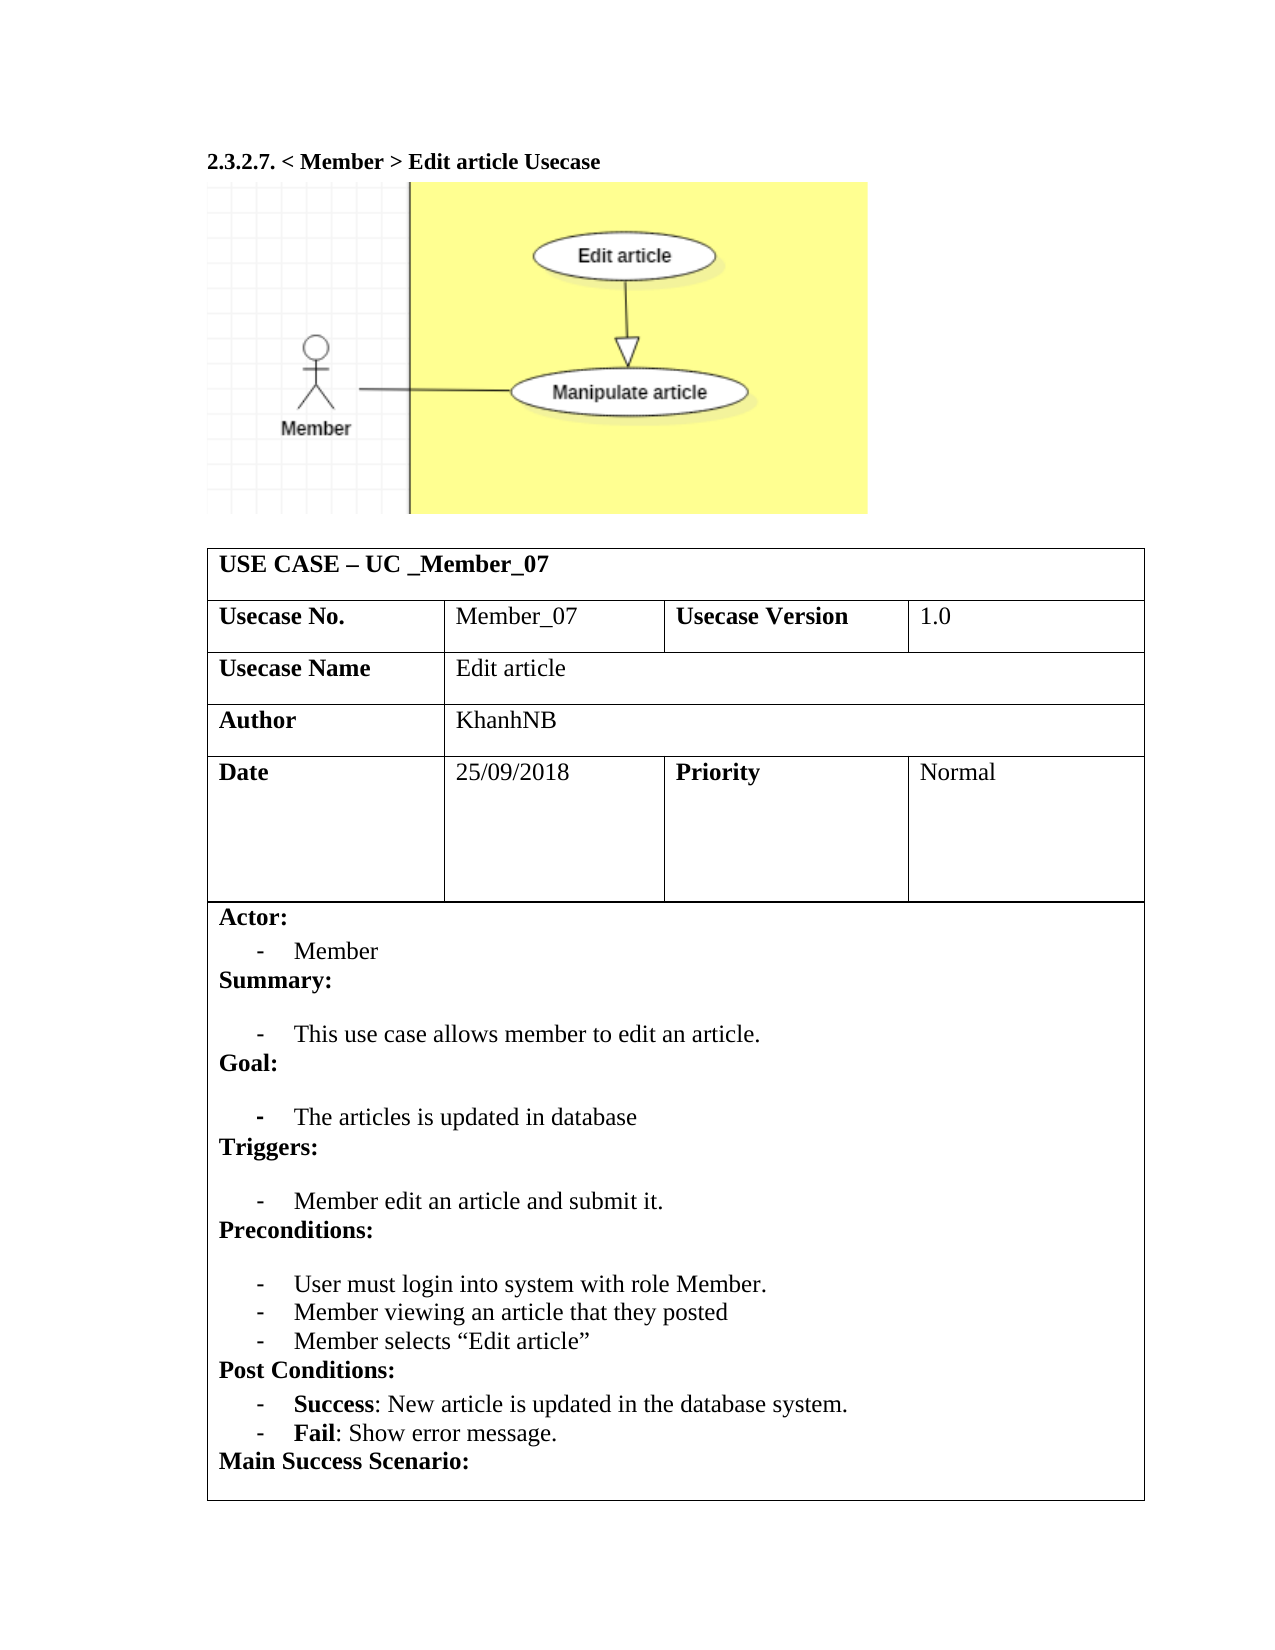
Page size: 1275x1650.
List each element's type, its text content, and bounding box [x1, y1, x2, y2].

table_cell 1.0 [909, 601, 1144, 652]
table_cell Date [208, 757, 444, 901]
table_cell Member_07 [445, 601, 664, 652]
table_cell Usecase No. [208, 601, 444, 652]
table_cell 25/09/2018 [445, 757, 664, 901]
subtitle 2.3.2.7. < Member > Edit article Usecase [207, 148, 1157, 174]
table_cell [208, 903, 1144, 1500]
table_cell Priority [665, 757, 908, 901]
table_cell Edit article [445, 653, 1144, 704]
picture [206, 182, 868, 514]
table_cell Normal [909, 757, 1144, 901]
table_cell Usecase Version [665, 601, 908, 652]
table_header USE CASE – UC _Member_07 [208, 549, 1144, 600]
table_cell KhanhNB [445, 705, 1144, 756]
table_cell Author [208, 705, 444, 756]
table_cell Usecase Name [208, 653, 444, 704]
